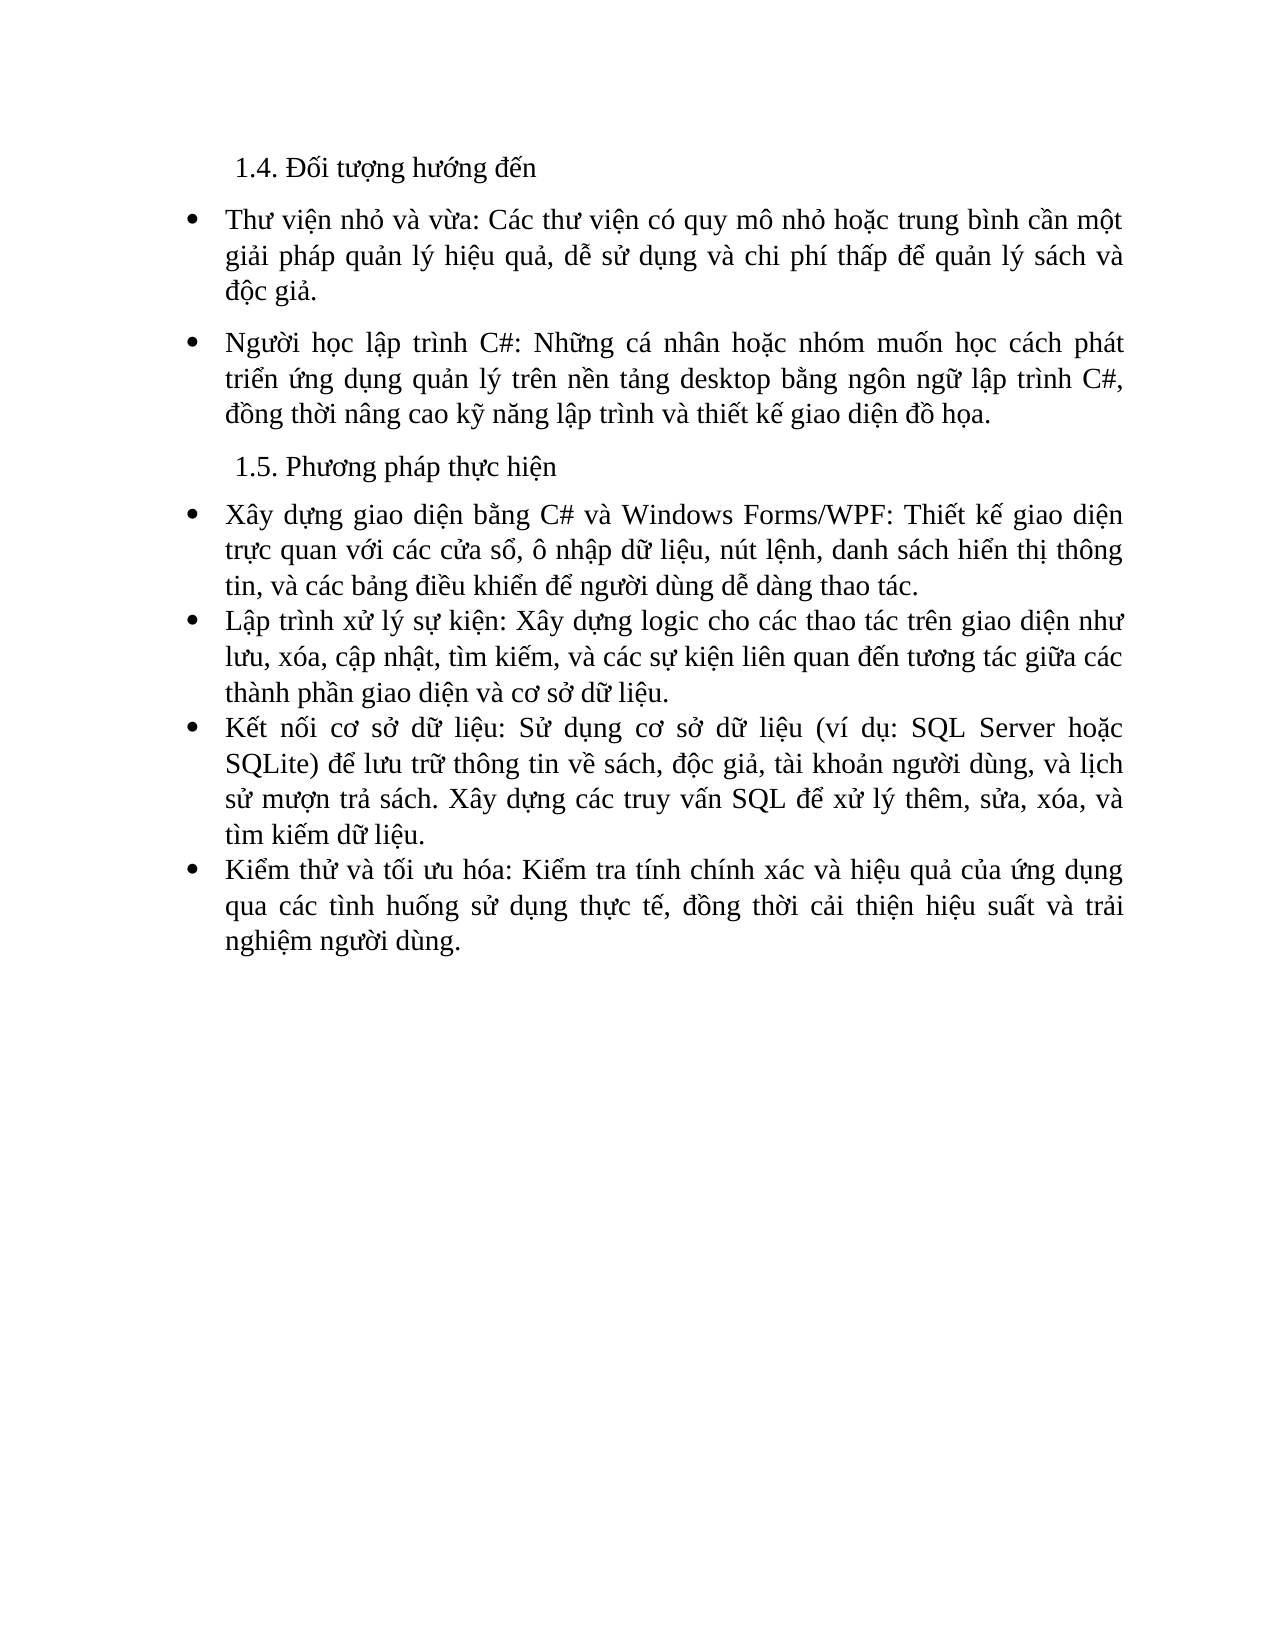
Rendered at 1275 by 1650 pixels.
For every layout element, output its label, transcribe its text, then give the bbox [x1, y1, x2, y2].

subtitle 1.4. Đối tượng hướng đến [234, 150, 1125, 183]
list Kiểm thử và tối ưu hóa: Kiểm tra tính chính xác và hiệu quả của ứng dụng qua các tình huống sử dụng thực tế, đồng thời cải thiện hiệu suất và trải nghiệm người dùng. [187, 852, 1125, 957]
subtitle 1.5. Phương pháp thực hiện [234, 449, 1125, 482]
list Xây dựng giao diện bằng C# và Windows Forms/WPF: Thiết kế giao diện trực quan với các cửa sổ, ô nhập dữ liệu, nút lệnh, danh sách hiển thị thông tin, và các bảng điều khiển để người dùng dễ dàng thao tác. [187, 497, 1125, 602]
subtitle Thư viện nhỏ và vừa: Các thư viện có quy mô nhỏ hoặc trung bình cần một giải pháp quản lý hiệu quả, dễ sử dụng và chi phí thấp để quản lý sách và độc giả. [187, 202, 1125, 307]
subtitle Người học lập trình C#: Những cá nhân hoặc nhóm muốn học cách phát triển ứng dụng quản lý trên nền tảng desktop bằng ngôn ngữ lập trình C#, đồng thời nâng cao kỹ năng lập trình và thiết kế giao diện đồ họa. [187, 326, 1125, 430]
list Kết nối cơ sở dữ liệu: Sử dụng cơ sở dữ liệu (ví dụ: SQL Server hoặc SQLite) để lưu trữ thông tin về sách, độc giả, tài khoản người dùng, và lịch sử mượn trả sách. Xây dựng các truy vấn SQL để xử lý thêm, sửa, xóa, và tìm kiếm dữ liệu. [187, 710, 1125, 850]
list Lập trình xử lý sự kiện: Xây dựng logic cho các thao tác trên giao diện như lưu, xóa, cập nhật, tìm kiếm, và các sự kiện liên quan đến tương tác giữa các thành phần giao diện và cơ sở dữ liệu. [187, 603, 1125, 708]
